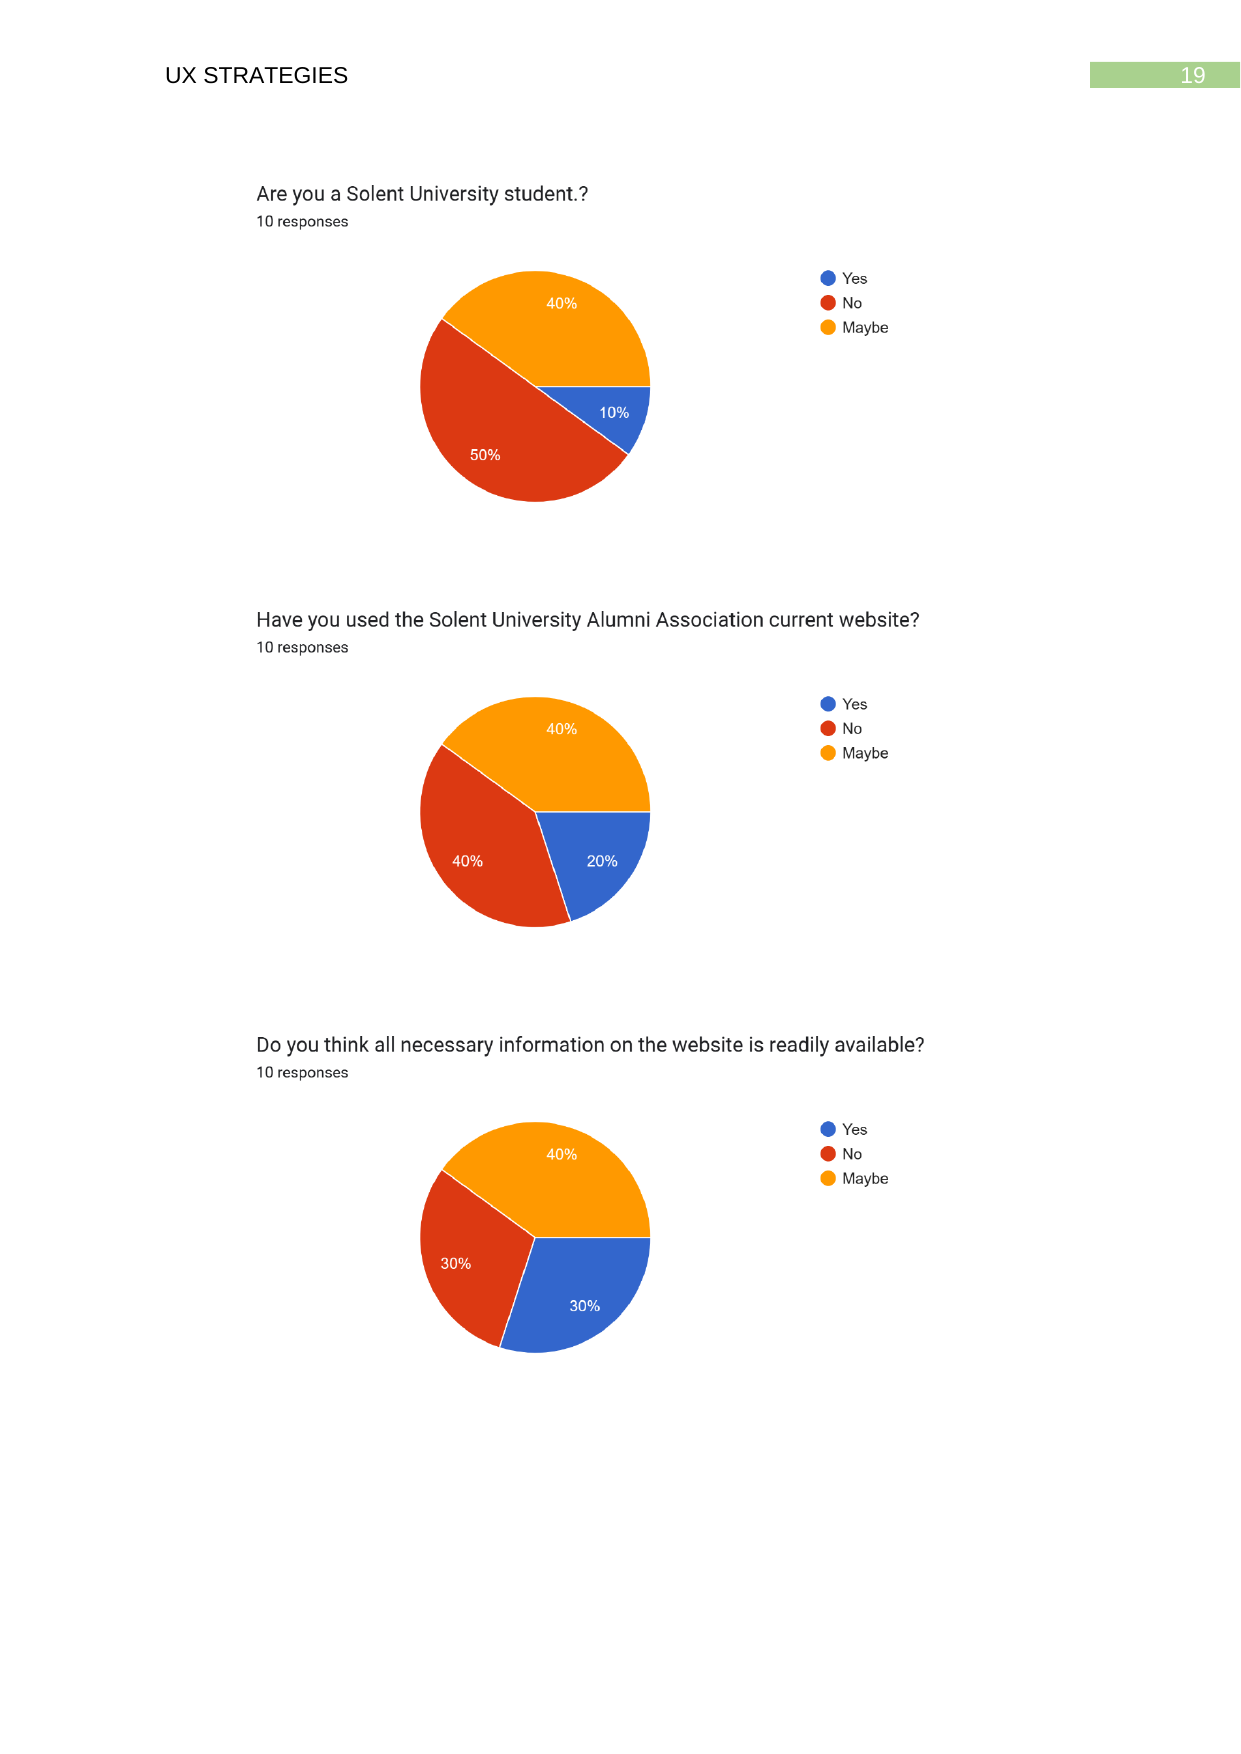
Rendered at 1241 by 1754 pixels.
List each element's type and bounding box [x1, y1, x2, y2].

picture [225, 150, 1166, 546]
picture [225, 575, 1166, 971]
picture [225, 1000, 1166, 1397]
